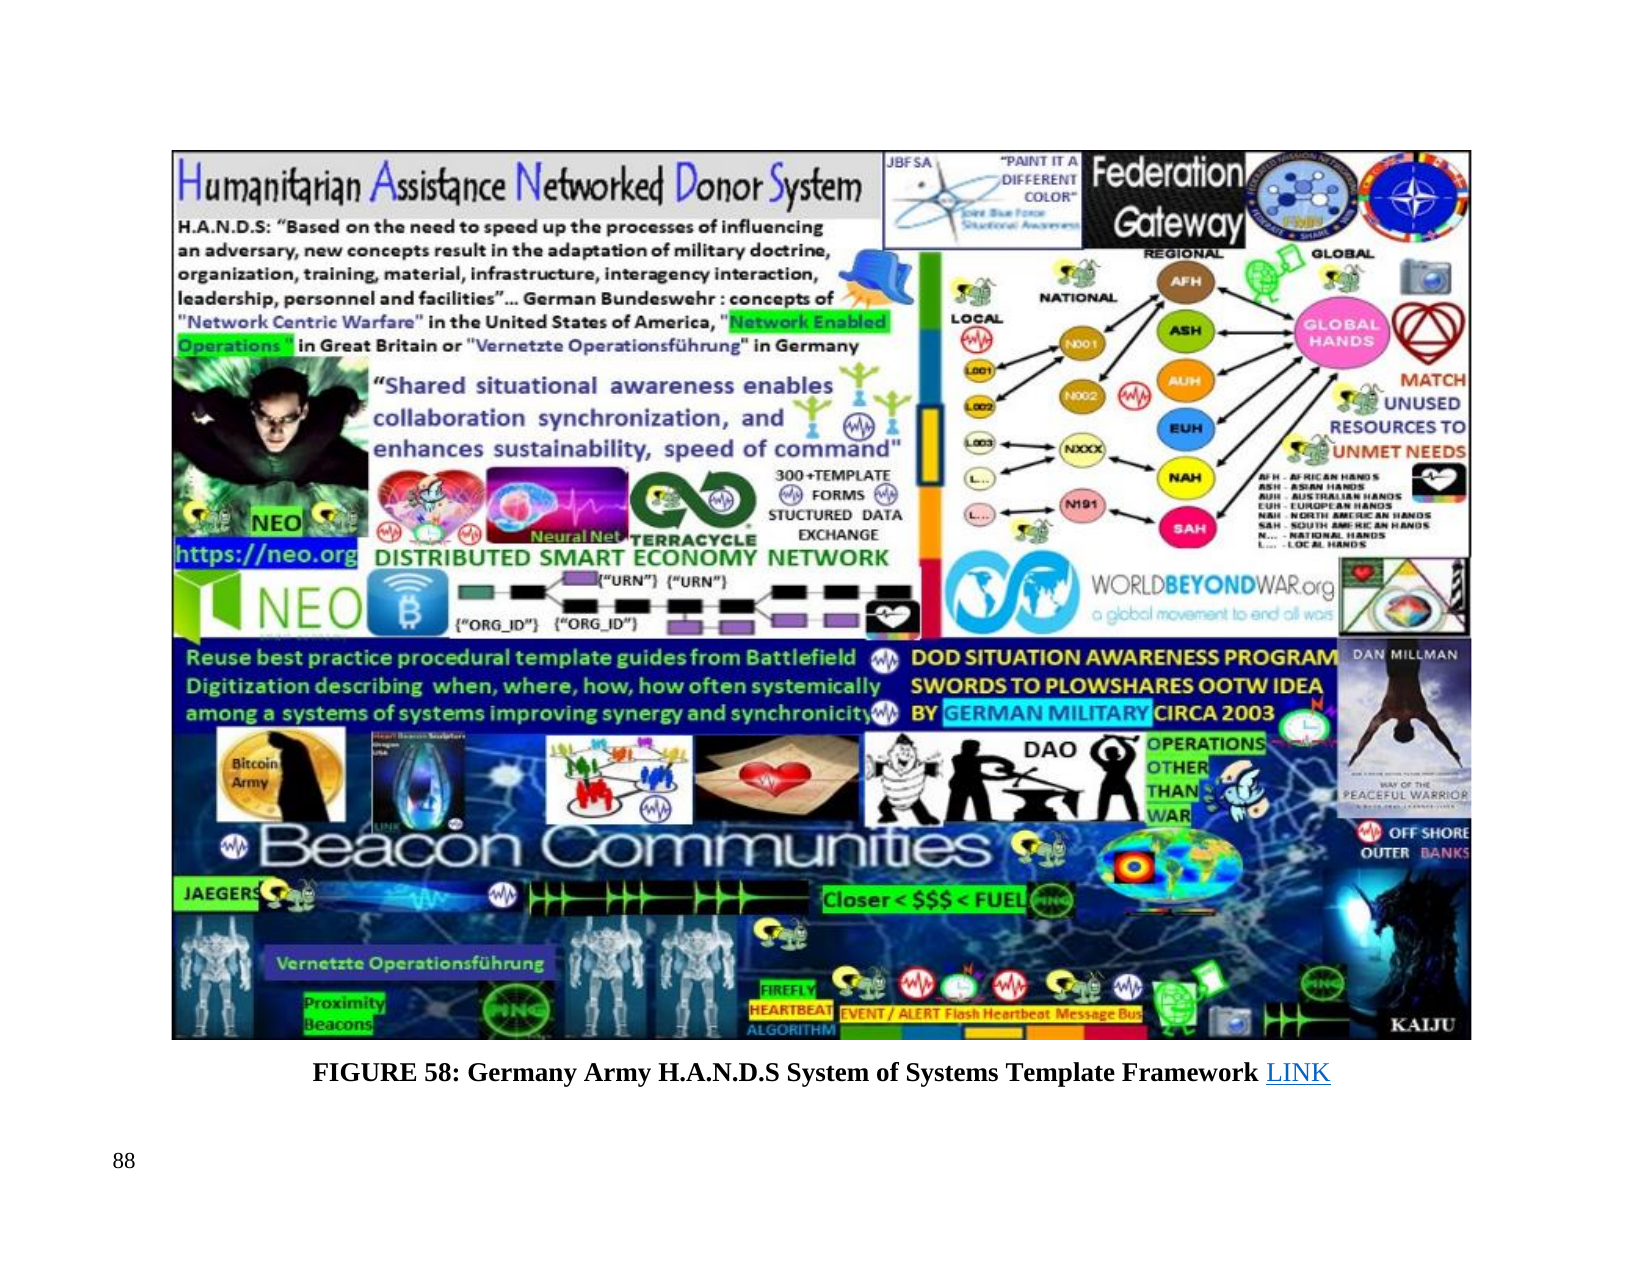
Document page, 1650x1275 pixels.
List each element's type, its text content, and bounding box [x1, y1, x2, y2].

text FIGURE 58: Germany Army H.A.N.D.S System of Systems Template Framework LINK [112, 1056, 1531, 1088]
picture [171, 150, 1472, 1040]
